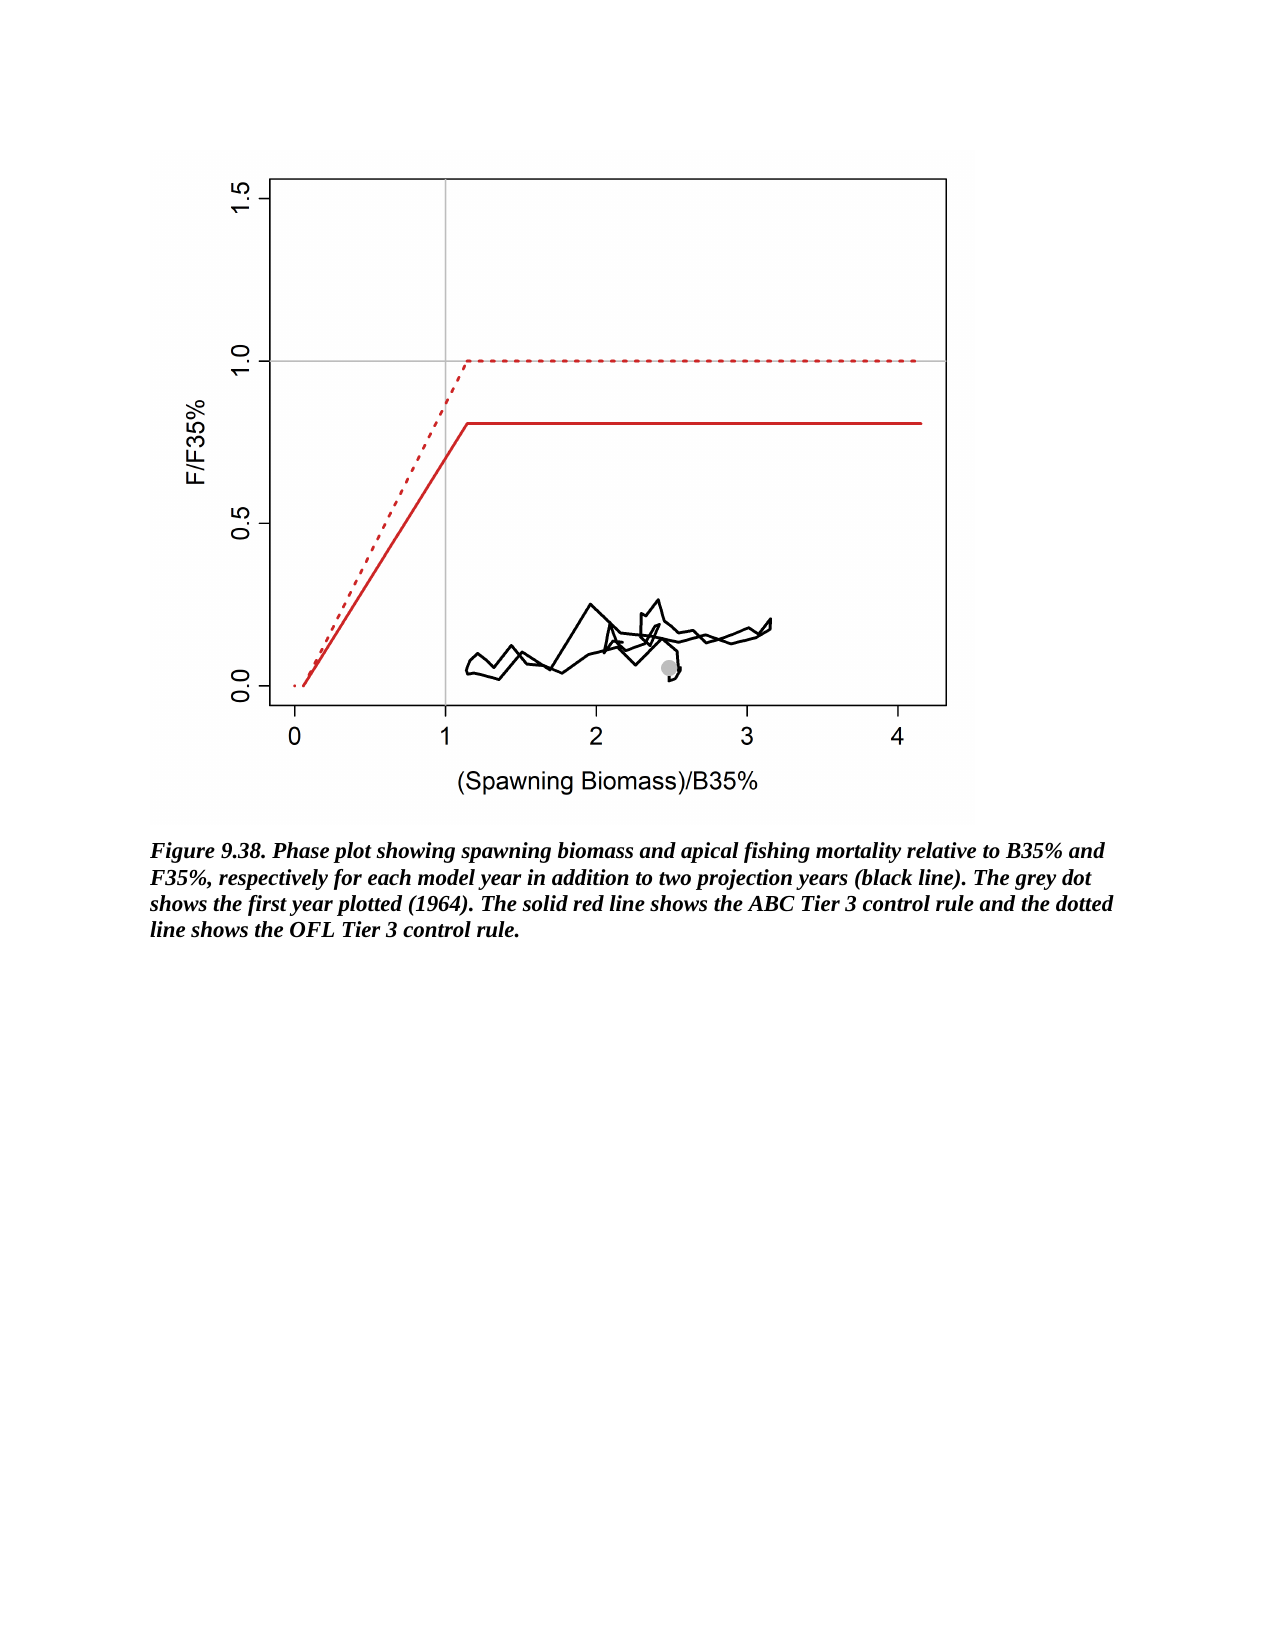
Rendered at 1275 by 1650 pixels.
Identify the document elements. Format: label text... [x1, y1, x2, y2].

text Figure 9.38. Phase plot showing spawning biomass and apical fishing mortality relative to B35% and F35%, respectively for each model year in addition to two projection years (black line). The grey dot shows the first year plotted (1964). The solid red line shows the ABC Tier 3 control rule and the dotted line shows the OFL Tier 3 control rule. [150, 837, 1125, 943]
picture [150, 150, 976, 825]
